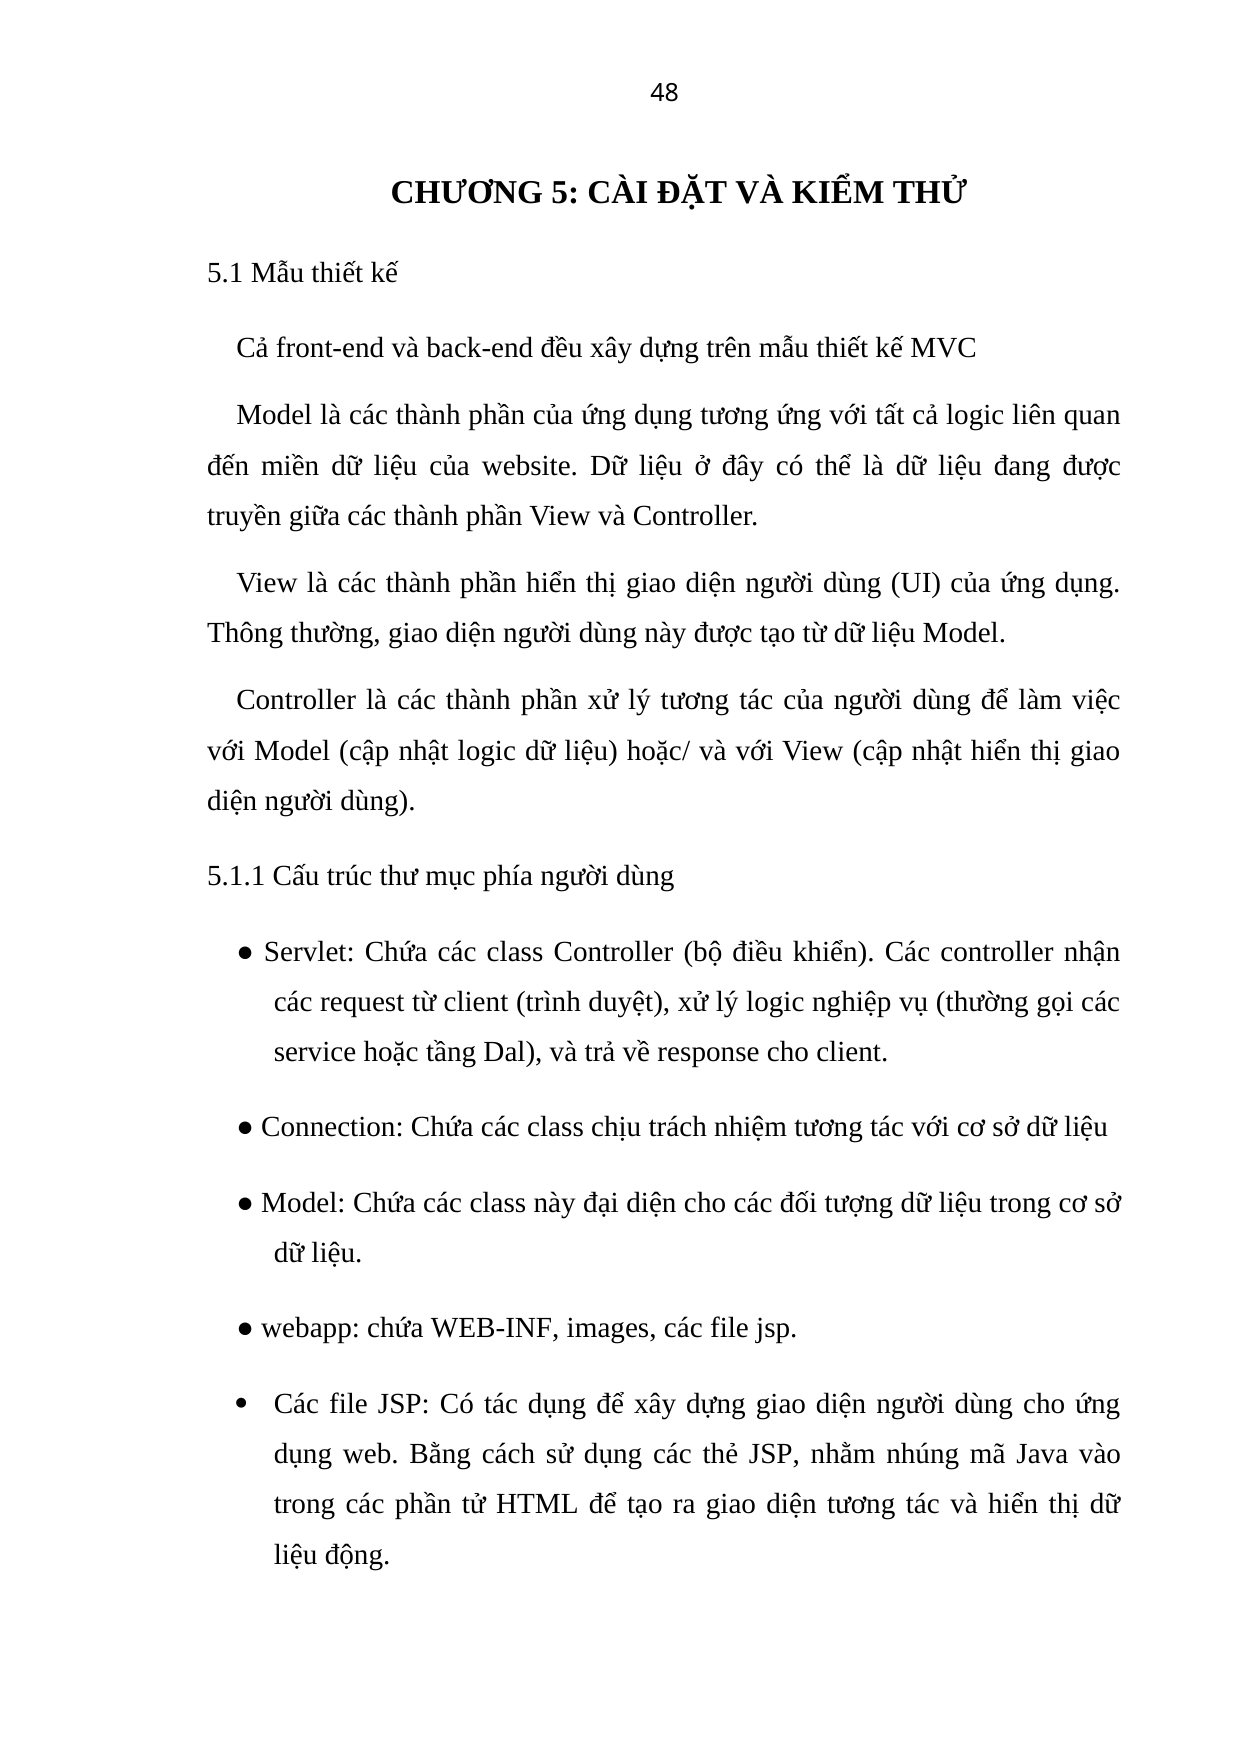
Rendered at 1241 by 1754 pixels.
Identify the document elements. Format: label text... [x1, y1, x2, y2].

text ● Connection: Chứa các class chịu trách nhiệm tương tác với cơ sở dữ liệu [236, 1109, 1122, 1143]
text Controller là các thành phần xử lý tương tác của người dùng để làm việc với Model (cập nhật logic dữ liệu) hoặc/ và với View (cập nhật hiển thị giao diện người dùng). [207, 682, 1122, 817]
list Các file JSP: Có tác dụng để xây dựng giao diện người dùng cho ứng dụng web. Bằng cách sử dụng các thẻ JSP, nhằm nhúng mã Java vào trong các phần tử HTML để tạo ra giao diện tương tác và hiển thị dữ liệu động. [236, 1386, 1122, 1570]
text Cả front-end và back-end đều xây dựng trên mẫu thiết kế MVC [207, 331, 1122, 364]
text 5.1.1 Cấu trúc thư mục phía người dùng [207, 858, 1122, 892]
text 5.1 Mẫu thiết kế [207, 255, 1122, 289]
text ● webapp: chứa WEB-INF, images, các file jsp. [236, 1311, 1122, 1344]
text Model là các thành phần của ứng dụng tương ứng với tất cả logic liên quan đến miền dữ liệu của website. Dữ liệu ở đây có thể là dữ liệu đang được truyền giữa các thành phần View và Controller. [207, 397, 1122, 532]
text View là các thành phần hiển thị giao diện người dùng (UI) của ứng dụng. Thông thường, giao diện người dùng này được tạo từ dữ liệu Model. [207, 565, 1122, 649]
text ● Model: Chứa các class này đại diện cho các đối tượng dữ liệu trong cơ sở dữ liệu. [236, 1185, 1122, 1269]
text CHƯƠNG 5: CÀI ĐẶT VÀ KIỂM THỬ [236, 173, 1122, 211]
text ● Servlet: Chứa các class Controller (bộ điều khiển). Các controller nhận các request từ client (trình duyệt), xử lý logic nghiệp vụ (thường gọi các service hoặc tầng Dal), và trả về response cho client. [236, 934, 1122, 1068]
